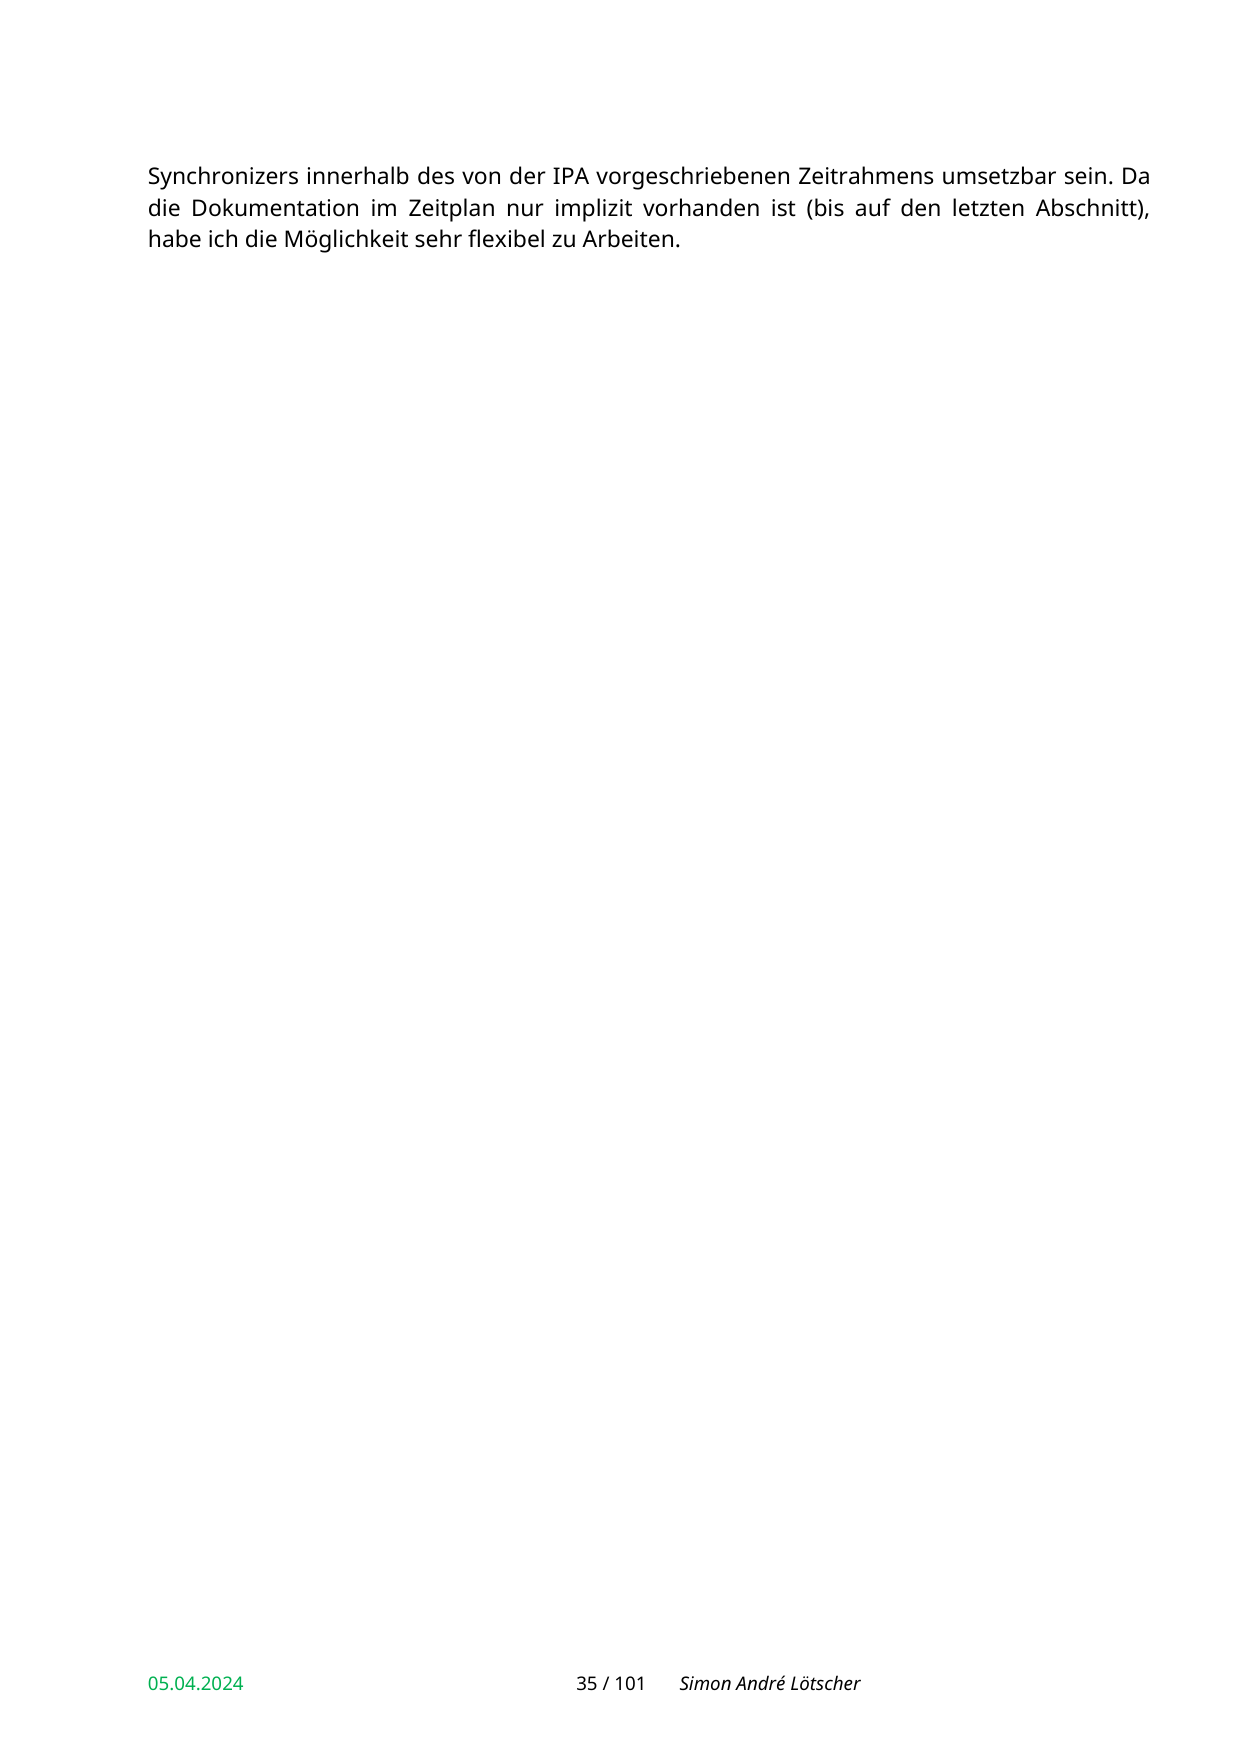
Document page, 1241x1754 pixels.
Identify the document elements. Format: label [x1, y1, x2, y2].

text [148, 160, 1152, 254]
